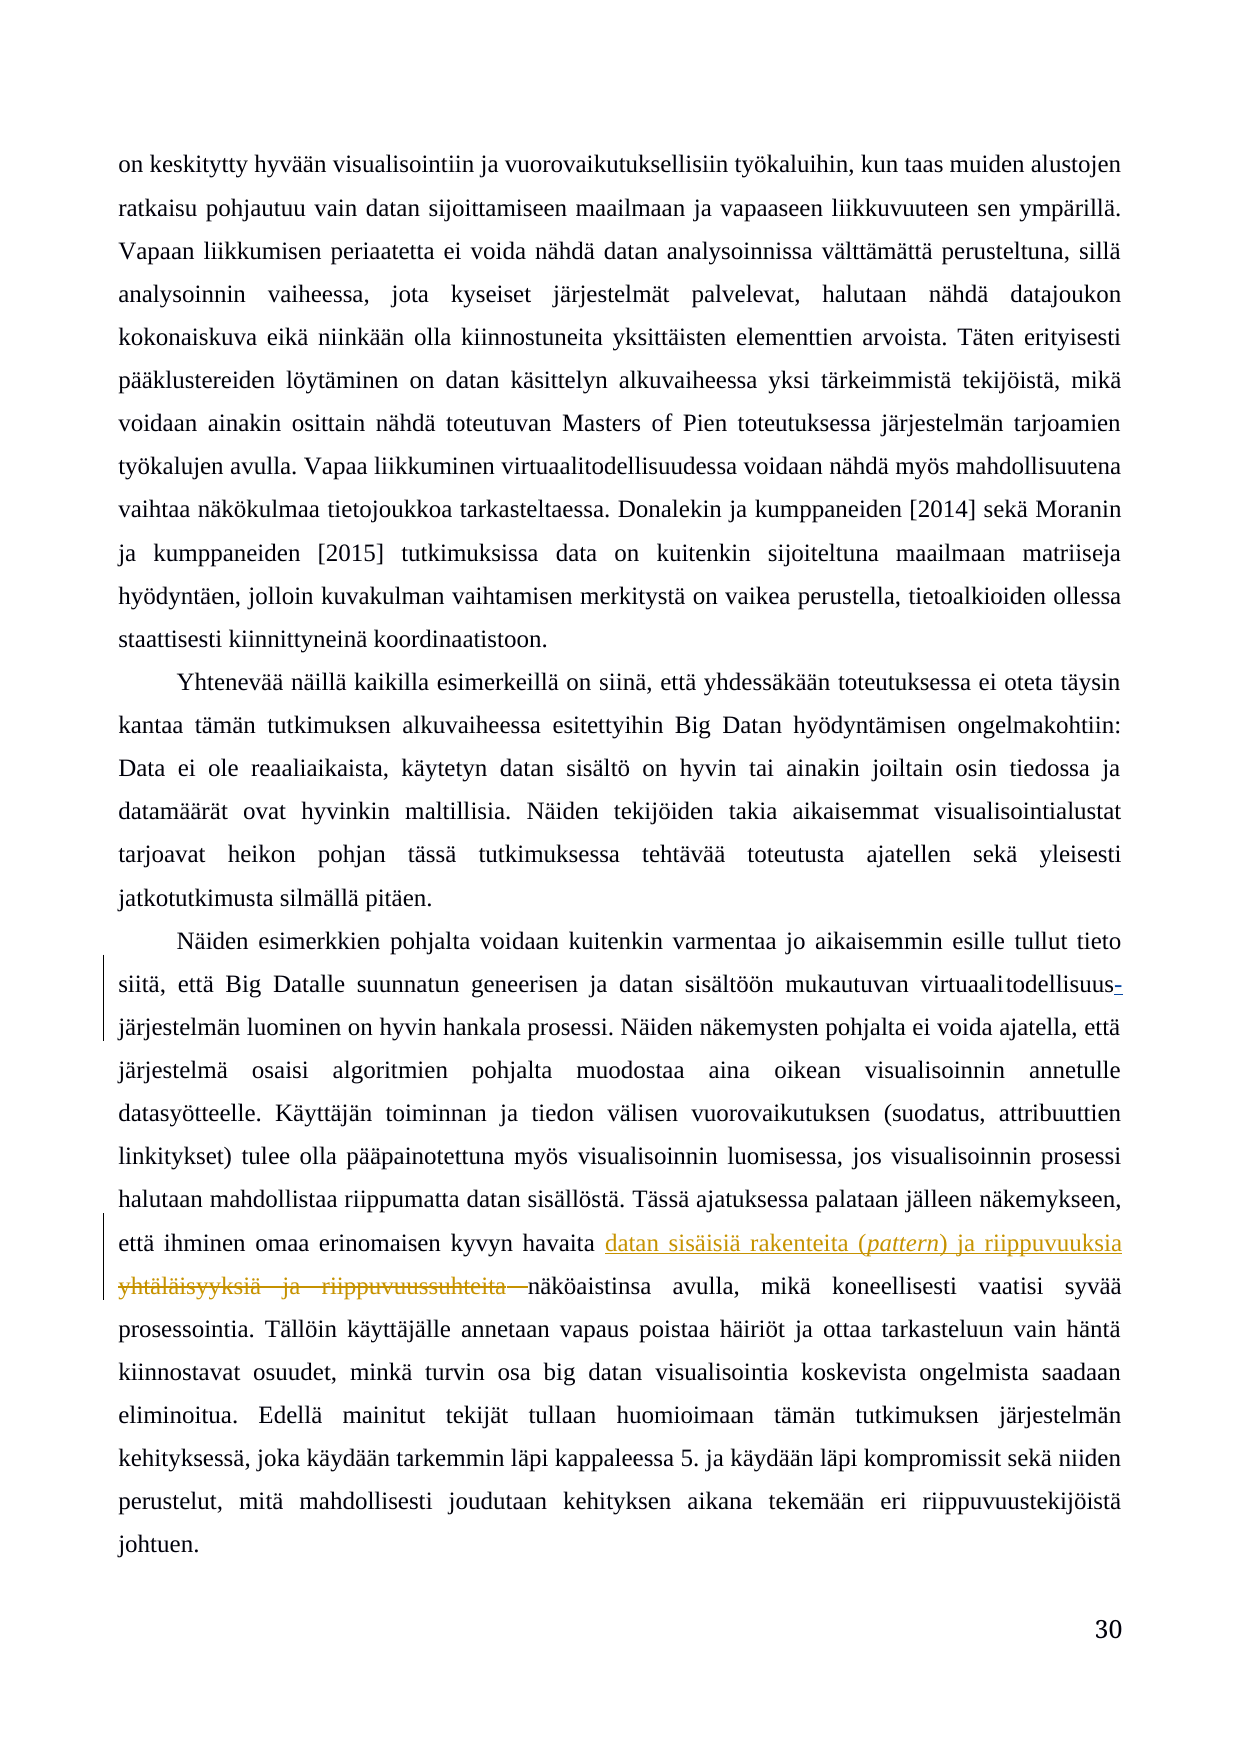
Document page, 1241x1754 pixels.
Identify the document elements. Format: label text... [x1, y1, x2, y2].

text Näiden esimerkkien pohjalta voidaan kuitenkin varmentaa jo aikaisemmin esille tullut tieto siitä, että Big Datalle suunnatun geneerisen ja datan sisältöön mukautuvan virtuaalitodellisuusjärjestelmän luominen on hyvin hankala prosessi. Näiden näkemysten pohjalta ei voida ajatella, että järjestelmä osaisi algoritmien pohjalta muodostaa aina oikean visualisoinnin annetulle datasyötteelle. Käyttäjän toiminnan ja tiedon välisen vuorovaikutuksen (suodatus, attribuuttien linkitykset) tulee olla pääpainotettuna myös visualisoinnin luomisessa, jos visualisoinnin prosessi halutaan mahdollistaa riippumatta datan sisällöstä. Tässä ajatuksessa palataan jälleen näkemykseen, että ihminen omaa erinomaisen kyvyn havaita näköaistinsa avulla, mikä koneellisesti vaatisi syvää prosessointia. Tällöin käyttäjälle annetaan vapaus poistaa häiriöt ja ottaa tarkasteluun vain häntä kiinnostavat osuudet, minkä turvin osa big datan visualisointia koskevista ongelmista saadaan eliminoitua. Edellä mainitut tekijät tullaan huomioimaan tämän tutkimuksen järjestelmän kehityksessä, joka käydään tarkemmin läpi kappaleessa 5. ja käydään läpi kompromissit sekä niiden perustelut, mitä mahdollisesti joudutaan kehityksen aikana tekemään eri riippuvuustekijöistä johtuen. [118, 926, 1122, 1558]
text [118, 149, 1122, 653]
text Yhtenevää näillä kaikilla esimerkeillä on siinä, että yhdessäkään toteutuksessa ei oteta täysin kantaa tämän tutkimuksen alkuvaiheessa esitettyihin Big Datan hyödyntämisen ongelmakohtiin: Data ei ole reaaliaikaista, käytetyn datan sisältö on hyvin tai ainakin joiltain osin tiedossa ja datamäärät ovat hyvinkin maltillisia. Näiden tekijöiden takia aikaisemmat visualisointialustat tarjoavat heikon pohjan tässä tutkimuksessa tehtävää toteutusta ajatellen sekä yleisesti jatkotutkimusta silmällä pitäen. [118, 667, 1122, 911]
